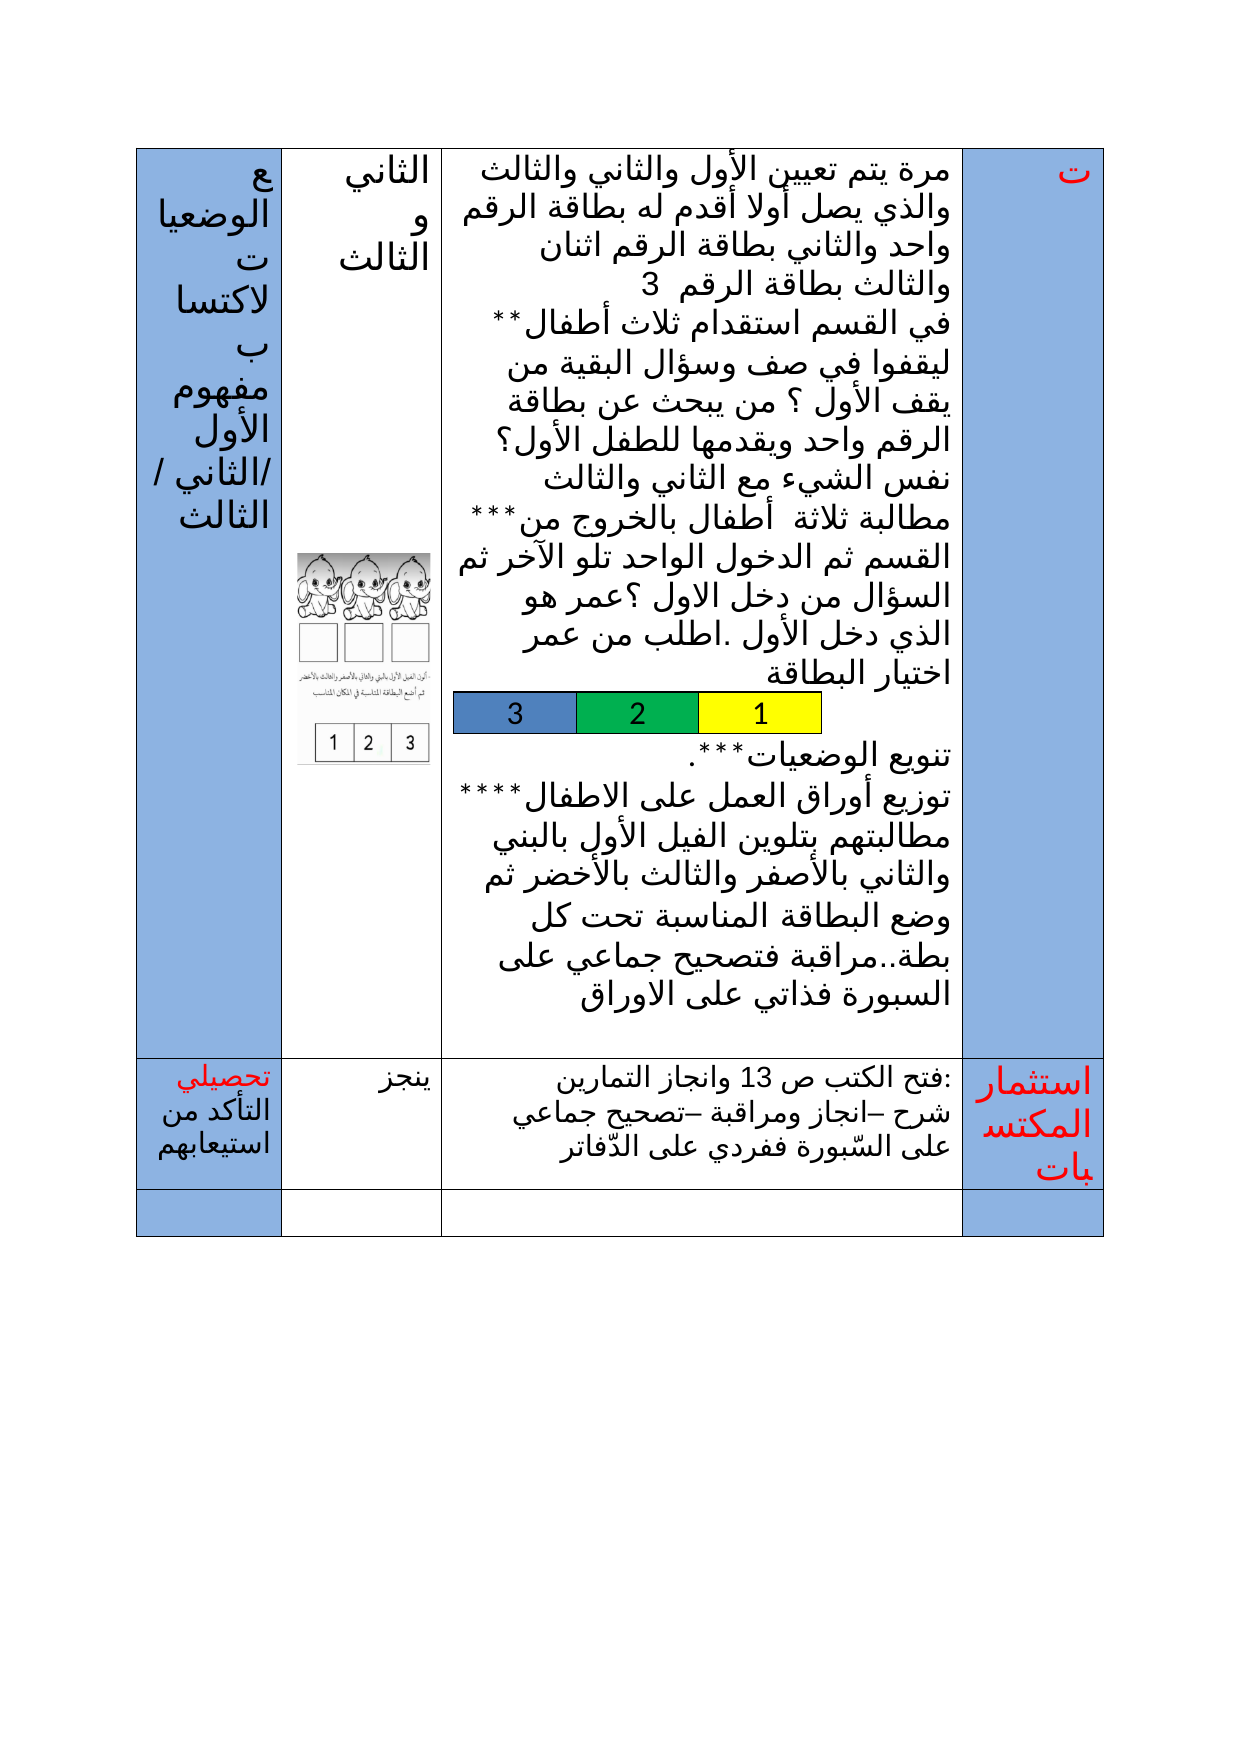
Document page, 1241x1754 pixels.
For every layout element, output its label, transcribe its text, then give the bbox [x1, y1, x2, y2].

picture [297, 553, 431, 765]
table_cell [442, 149, 962, 1058]
table_cell [282, 1190, 441, 1236]
table_cell استثمار المكتسبات [963, 1059, 1103, 1189]
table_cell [282, 149, 441, 1058]
table_cell بناء التعلمات [963, 149, 1103, 1058]
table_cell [137, 149, 281, 1058]
table_cell تحصيلي التأكد من استيعابهم [137, 1059, 281, 1189]
table_cell [963, 1190, 1103, 1236]
table_cell [442, 1190, 962, 1236]
table_cell ينجز [282, 1059, 441, 1189]
table_cell [137, 1190, 281, 1236]
table_cell فتح الكتب ص 13 وانجاز التمارين: شرح –انجاز ومراقبة –تصحيح جماعي على السّبورة ففردي على الدّفاتر [442, 1059, 962, 1189]
